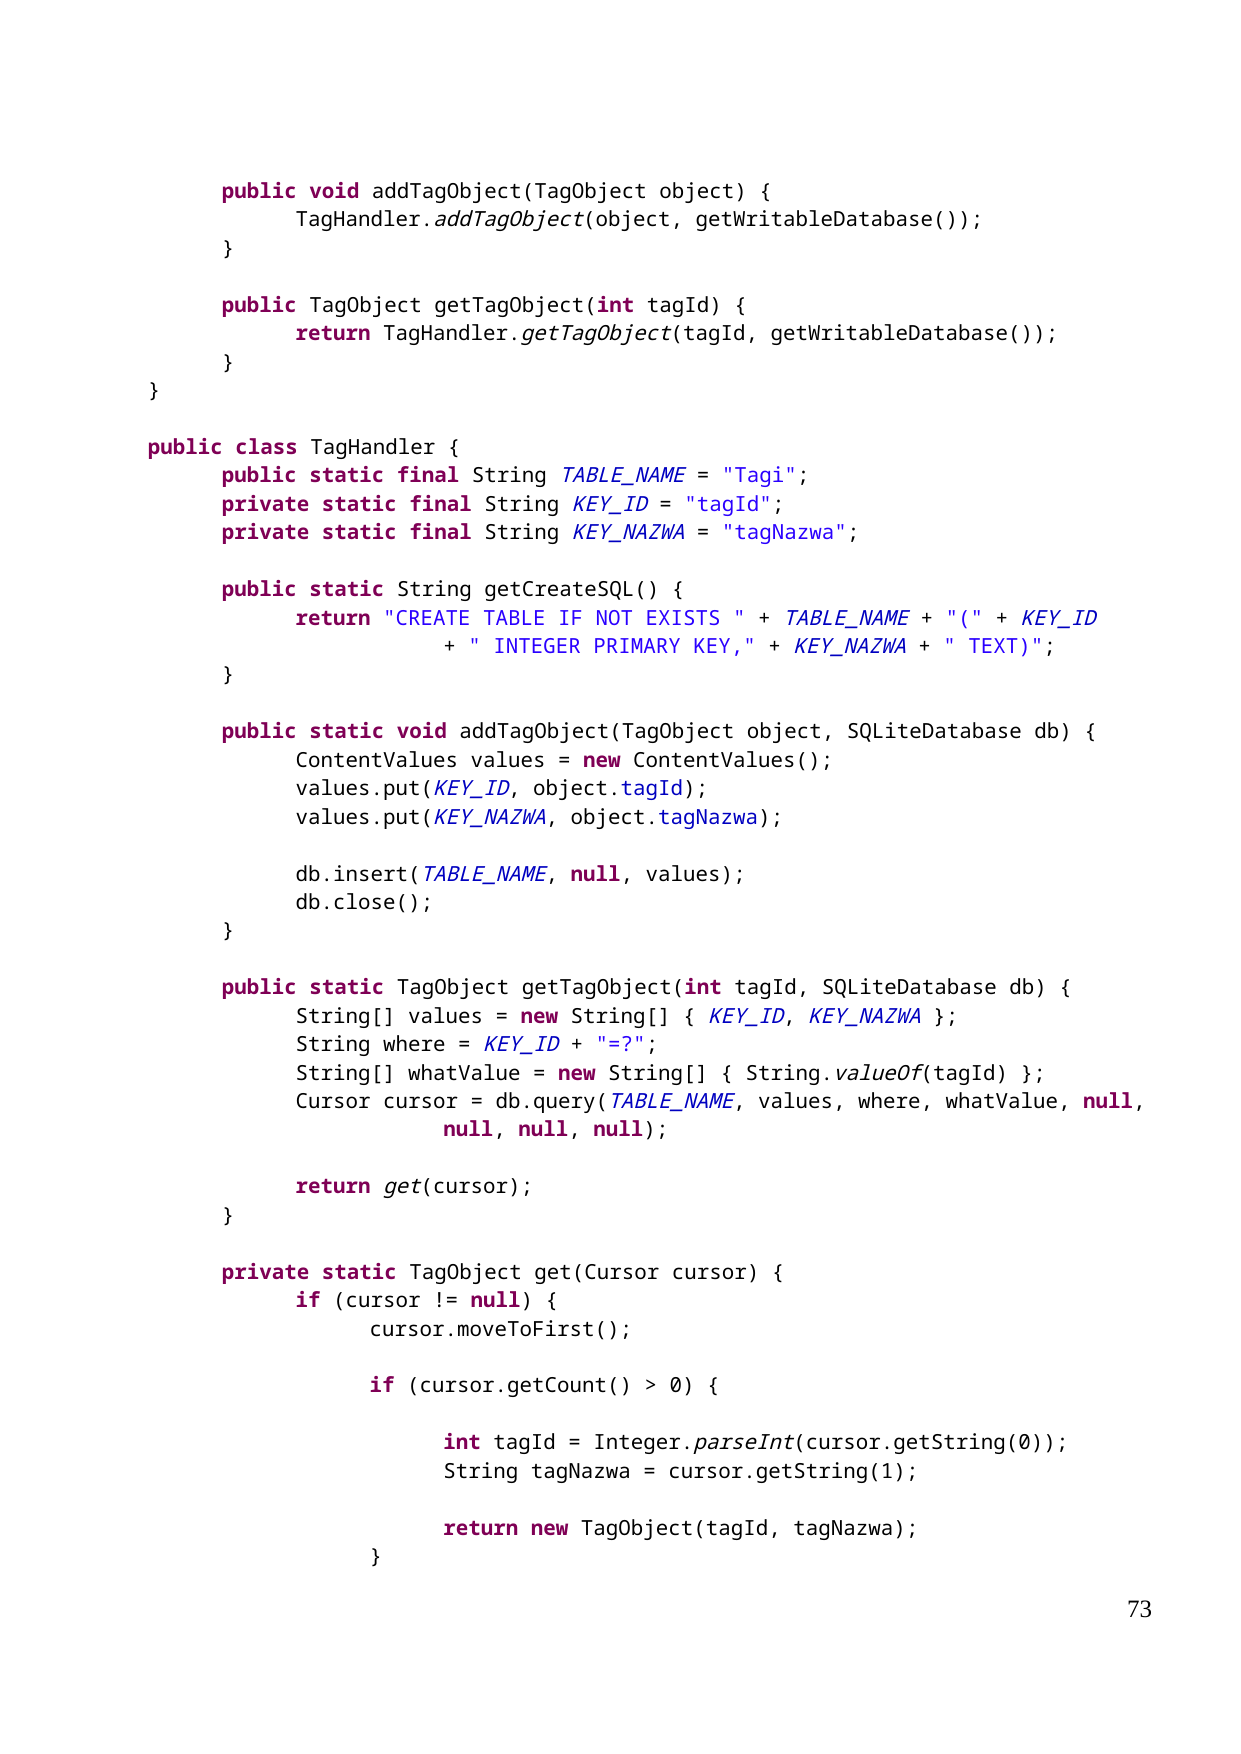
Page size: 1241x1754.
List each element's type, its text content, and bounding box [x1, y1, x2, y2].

text private static final String KEY_ID = "tagId"; [148, 489, 1152, 517]
text null, null, null); [148, 1114, 1152, 1143]
text return "CREATE TABLE IF NOT EXISTS " + TABLE_NAME + "(" + KEY_ID [148, 603, 1152, 631]
text public static final String TABLE_NAME = "Tagi"; [148, 461, 1152, 489]
text public static void addTagObject(TagObject object, SQLiteDatabase db) { [148, 716, 1152, 745]
text private static final String KEY_NAZWA = "tagNazwa"; [148, 517, 1152, 546]
text values.put(KEY_NAZWA, object.tagNazwa); [148, 802, 1152, 830]
text return TagHandler.getTagObject(tagId, getWritableDatabase()); [148, 318, 1152, 347]
text } [148, 916, 1152, 944]
text String tagNazwa = cursor.getString(1); [148, 1456, 1152, 1484]
text String[] whatValue = new String[] { String.valueOf(tagId) }; [148, 1058, 1152, 1086]
text } [148, 1200, 1152, 1228]
text Cursor cursor = db.query(TABLE_NAME, values, where, whatValue, null, [148, 1086, 1152, 1114]
text values.put(KEY_ID, object.tagId); [148, 773, 1152, 802]
text public TagObject getTagObject(int tagId) { [148, 290, 1152, 318]
text } [148, 233, 1152, 261]
text db.close(); [148, 887, 1152, 916]
text String[] values = new String[] { KEY_ID, KEY_NAZWA }; [148, 1001, 1152, 1029]
text } [148, 659, 1152, 688]
text return get(cursor); [148, 1171, 1152, 1200]
text if (cursor != null) { [148, 1285, 1152, 1314]
text cursor.moveToFirst(); [148, 1314, 1152, 1342]
text String where = KEY_ID + "=?"; [148, 1029, 1152, 1058]
text public static String getCreateSQL() { [148, 574, 1152, 603]
text int tagId = Integer.parseInt(cursor.getString(0)); [148, 1427, 1152, 1456]
text private static TagObject get(Cursor cursor) { [148, 1257, 1152, 1285]
text TagHandler.addTagObject(object, getWritableDatabase()); [148, 204, 1152, 233]
text public void addTagObject(TagObject object) { [148, 176, 1152, 204]
text return new TagObject(tagId, tagNazwa); [148, 1513, 1152, 1541]
text public static TagObject getTagObject(int tagId, SQLiteDatabase db) { [148, 972, 1152, 1001]
text + " INTEGER PRIMARY KEY," + KEY_NAZWA + " TEXT)"; [148, 631, 1152, 659]
text } [148, 347, 1152, 375]
text ContentValues values = new ContentValues(); [148, 745, 1152, 773]
text if (cursor.getCount() > 0) { [148, 1371, 1152, 1399]
text public class TagHandler { [148, 432, 1152, 461]
text } [148, 1541, 1152, 1569]
text db.insert(TABLE_NAME, null, values); [148, 859, 1152, 887]
text } [148, 375, 1152, 404]
